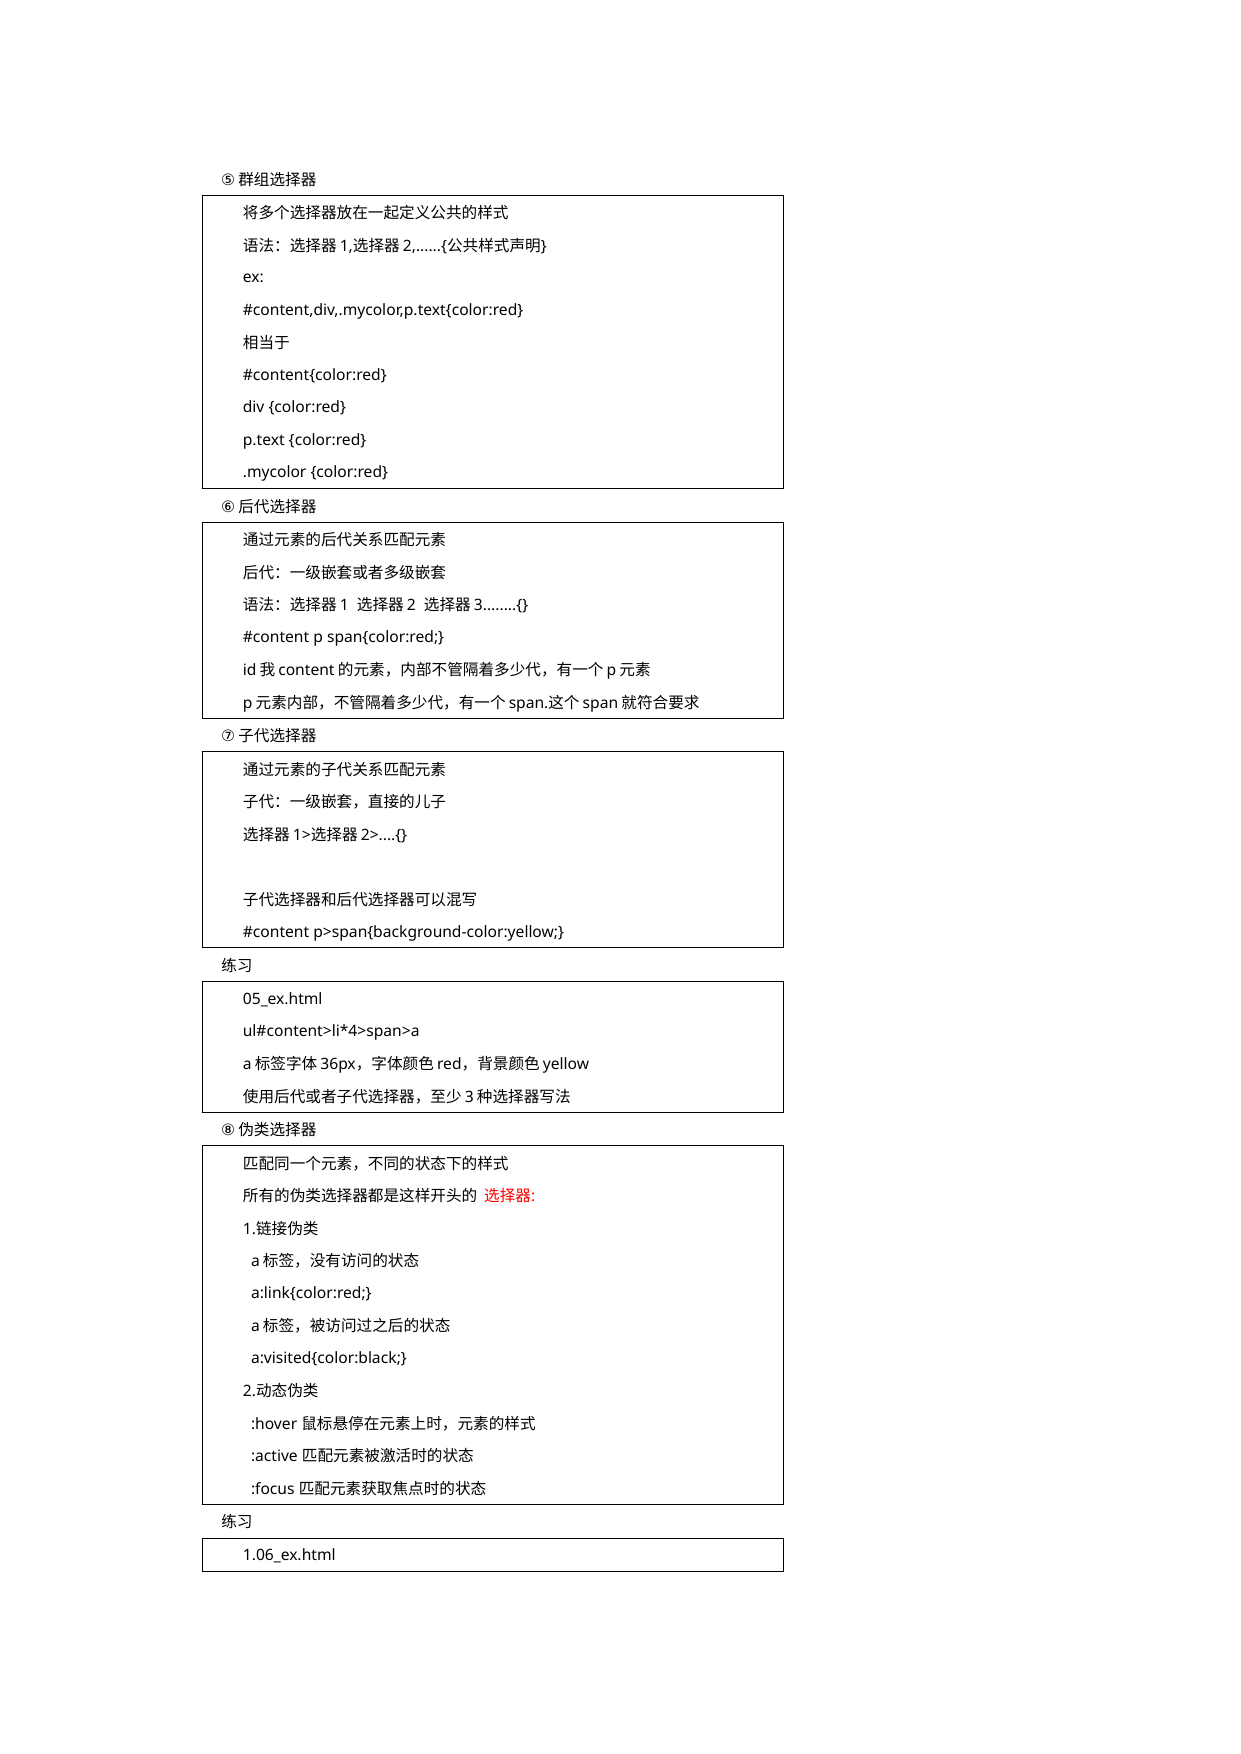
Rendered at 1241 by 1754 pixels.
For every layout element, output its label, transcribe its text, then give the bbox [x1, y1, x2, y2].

text ⑦子代选择器 [217, 719, 1053, 751]
text ⑧伪类选择器 [217, 1113, 1053, 1145]
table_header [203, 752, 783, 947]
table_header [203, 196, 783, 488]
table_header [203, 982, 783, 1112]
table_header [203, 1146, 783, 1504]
text ⑤群组选择器 [217, 162, 1053, 194]
text ⑥后代选择器 [217, 489, 1053, 522]
text 练习 [217, 948, 1053, 981]
text 练习 [217, 1505, 1053, 1537]
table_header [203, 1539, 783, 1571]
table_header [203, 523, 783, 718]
